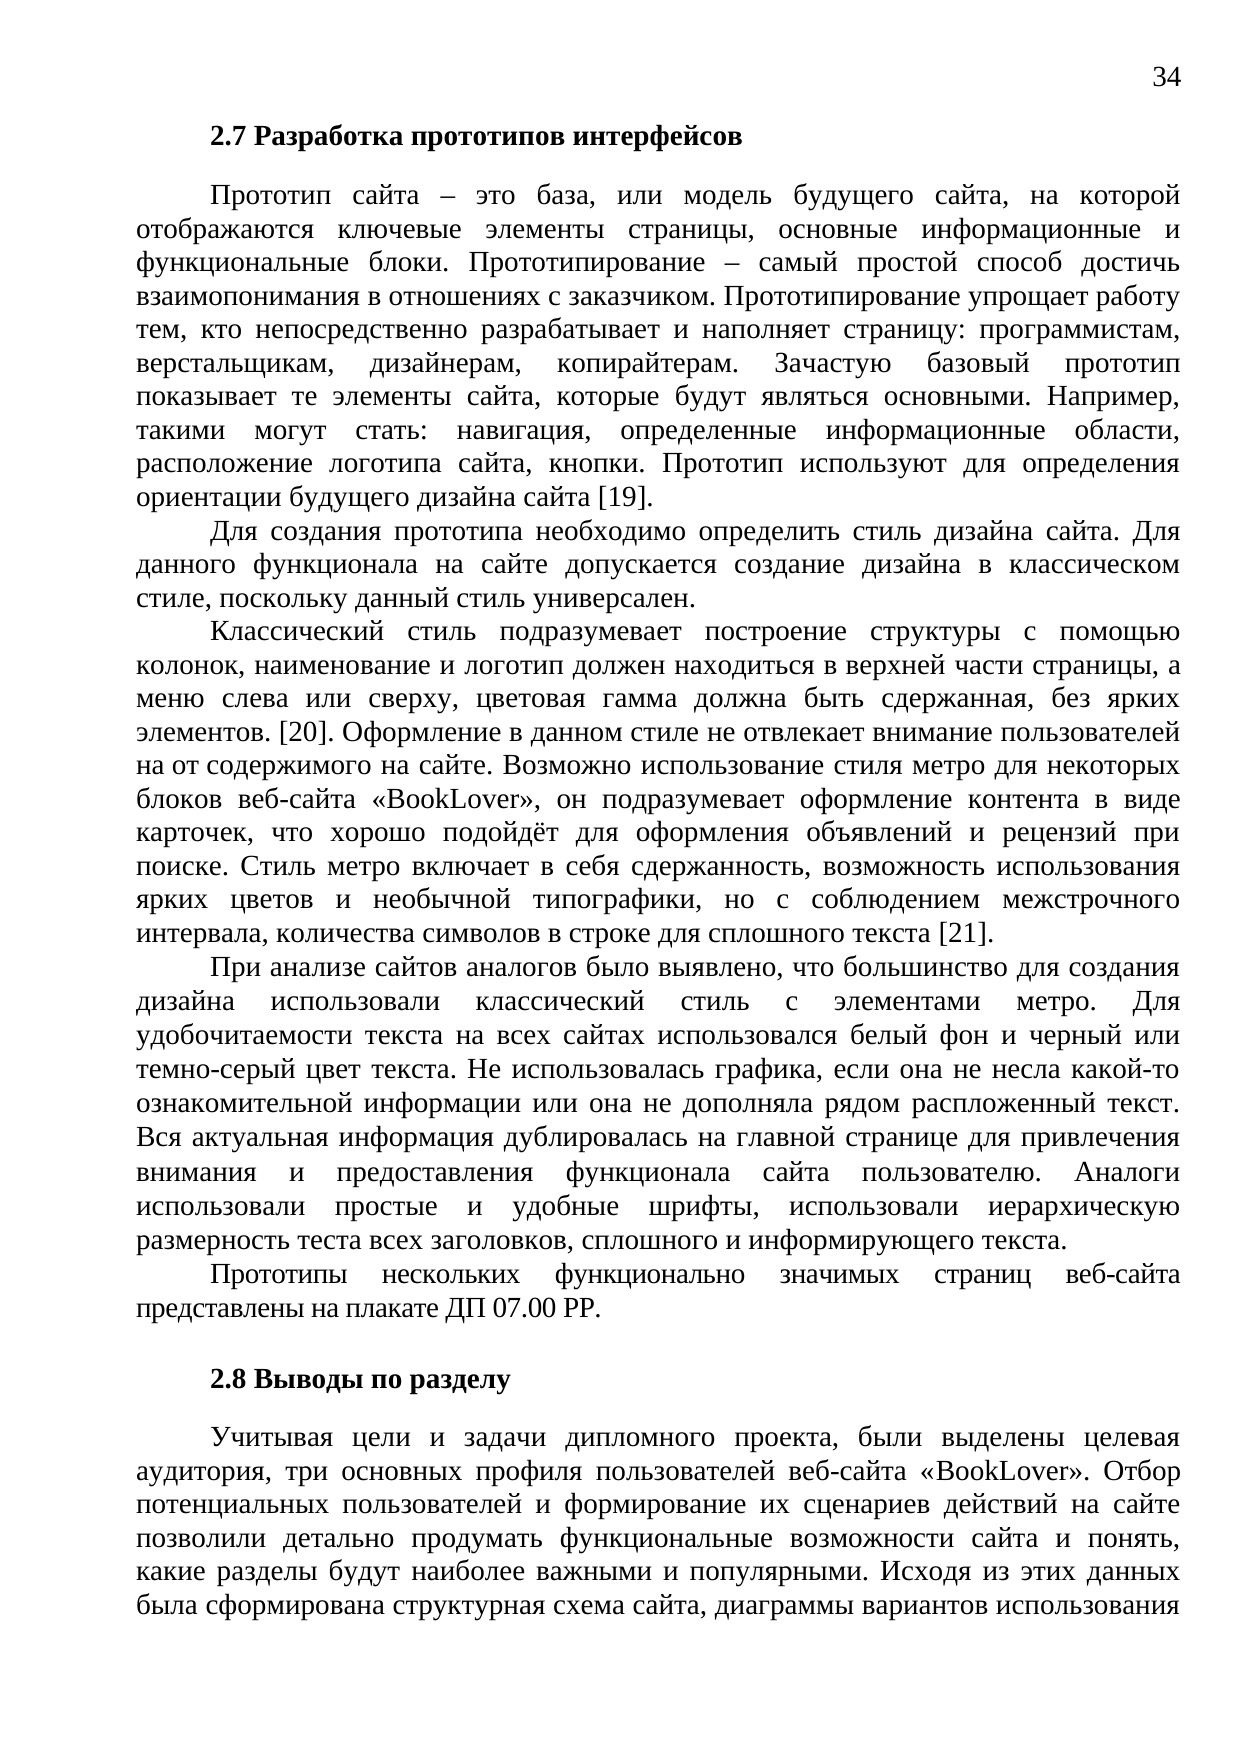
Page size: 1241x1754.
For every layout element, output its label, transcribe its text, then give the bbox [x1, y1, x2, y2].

text 2.8 Выводы по разделу [136, 1361, 1181, 1394]
text 2.7 Разработка прототипов интерфейсов [136, 118, 1181, 152]
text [136, 1419, 1181, 1621]
text Для создания прототипа необходимо определить стиль дизайна сайта. Для данного функционала на сайте допускается создание дизайна в классическом стиле, поскольку данный стиль универсален. [136, 513, 1181, 613]
text Классический стиль подразумевает построение структуры с помощью колонок, наименование и логотип должен находиться в верхней части страницы, а меню слева или сверху, цветовая гамма должна быть сдержанная, без ярких элементов. [20]. Оформление в данном стиле не отвлекает внимание пользователей на от содержимого на сайте. Возможно использование стиля метро для некоторых блоков веб-сайта «BookLover», он подразумевает оформление контента в виде карточек, что хорошо подойдёт для оформления объявлений и рецензий при поиске. Стиль метро включает в себя сдержанность, возможность использования ярких цветов и необычной типографики, но с соблюдением межстрочного интервала, количества символов в строке для сплошного текста [21]. [136, 613, 1181, 949]
text Прототипы нескольких функционально значимых страниц веб-сайта представлены на плакате ДП 07.00 РР. [136, 1256, 1181, 1323]
text При анализе сайтов аналогов было выявлено, что большинство для создания дизайна использовали классический стиль с элементами метро. Для удобочитаемости текста на всех сайтах использовался белый фон и черный или темно-серый цвет текста. Не использовалась графика, если она не несла какой-то ознакомительной информации или она не дополняла рядом распложенный текст. Вся актуальная информация дублировалась на главной странице для привлечения внимания и предоставления функционала сайта пользователю. Аналоги использовали простые и удобные шрифты, использовали иерархическую размерность теста всех заголовков, сплошного и информирующего текста. [136, 949, 1181, 1256]
text Прототип сайта – это база, или модель будущего сайта, на которой отображаются ключевые элементы страницы, основные информационные и функциональные блоки. Прототипирование – самый простой способ достичь взаимопонимания в отношениях с заказчиком. Прототипирование упрощает работу тем, кто непосредственно разрабатывает и наполняет страницу: программистам, верстальщикам, дизайнерам, копирайтерам. Зачастую базовый прототип показывает те элементы сайта, которые будут являться основными. Например, такими могут стать: навигация, определенные информационные области, расположение логотипа сайта, кнопки. Прототип используют для определения ориентации будущего дизайна сайта [19]. [136, 177, 1181, 513]
